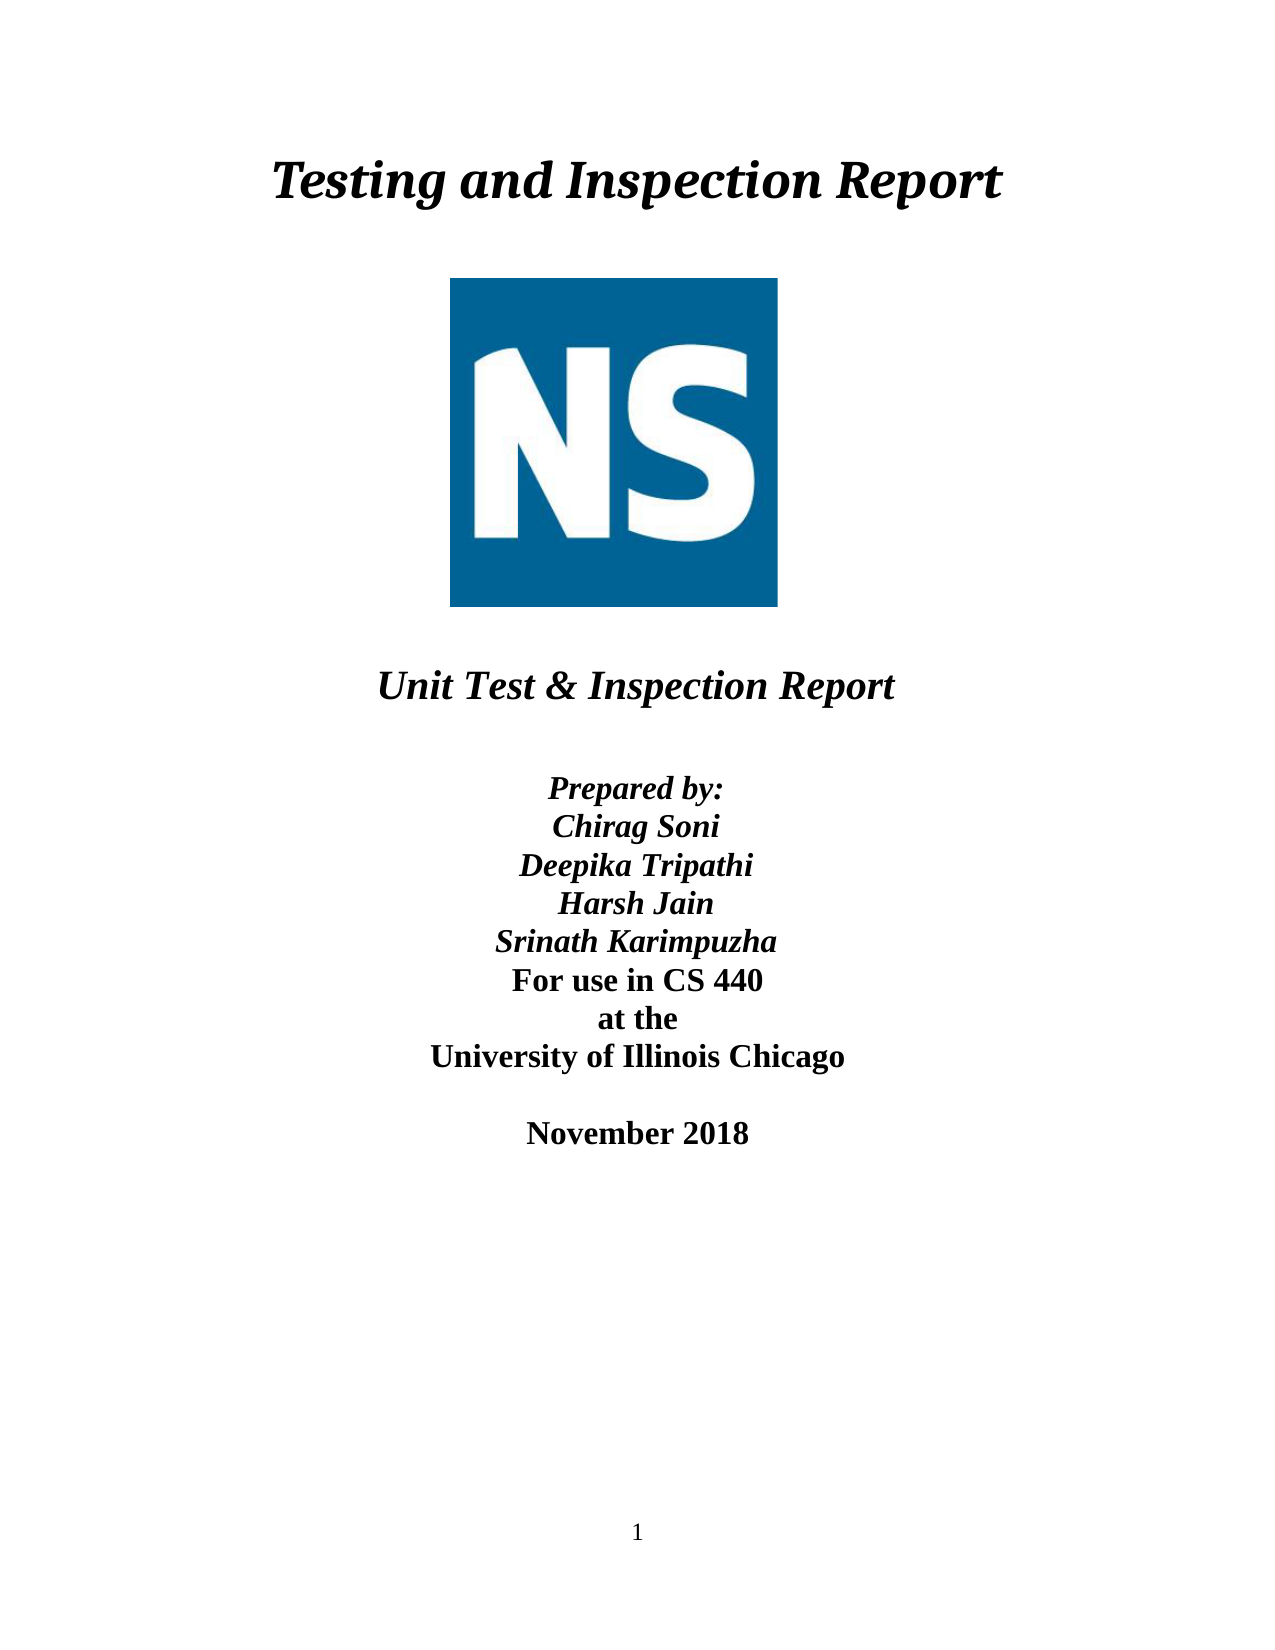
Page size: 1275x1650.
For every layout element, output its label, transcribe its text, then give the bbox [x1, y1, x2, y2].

text University of Illinois Chicago [150, 1037, 1125, 1075]
text Harsh Jain [150, 883, 1125, 922]
text at the [150, 998, 1125, 1037]
text Chirag Soni [150, 807, 1125, 845]
text Unit Test & Inspection Report [150, 660, 1125, 708]
text For use in CS 440 [150, 960, 1125, 998]
text Srinath Karimpuzha [150, 922, 1125, 960]
title Testing and Inspection Report [150, 150, 1125, 212]
text Prepared by: [150, 768, 1125, 807]
text Deepika Tripathi [150, 845, 1125, 883]
text November 2018 [150, 1113, 1125, 1152]
